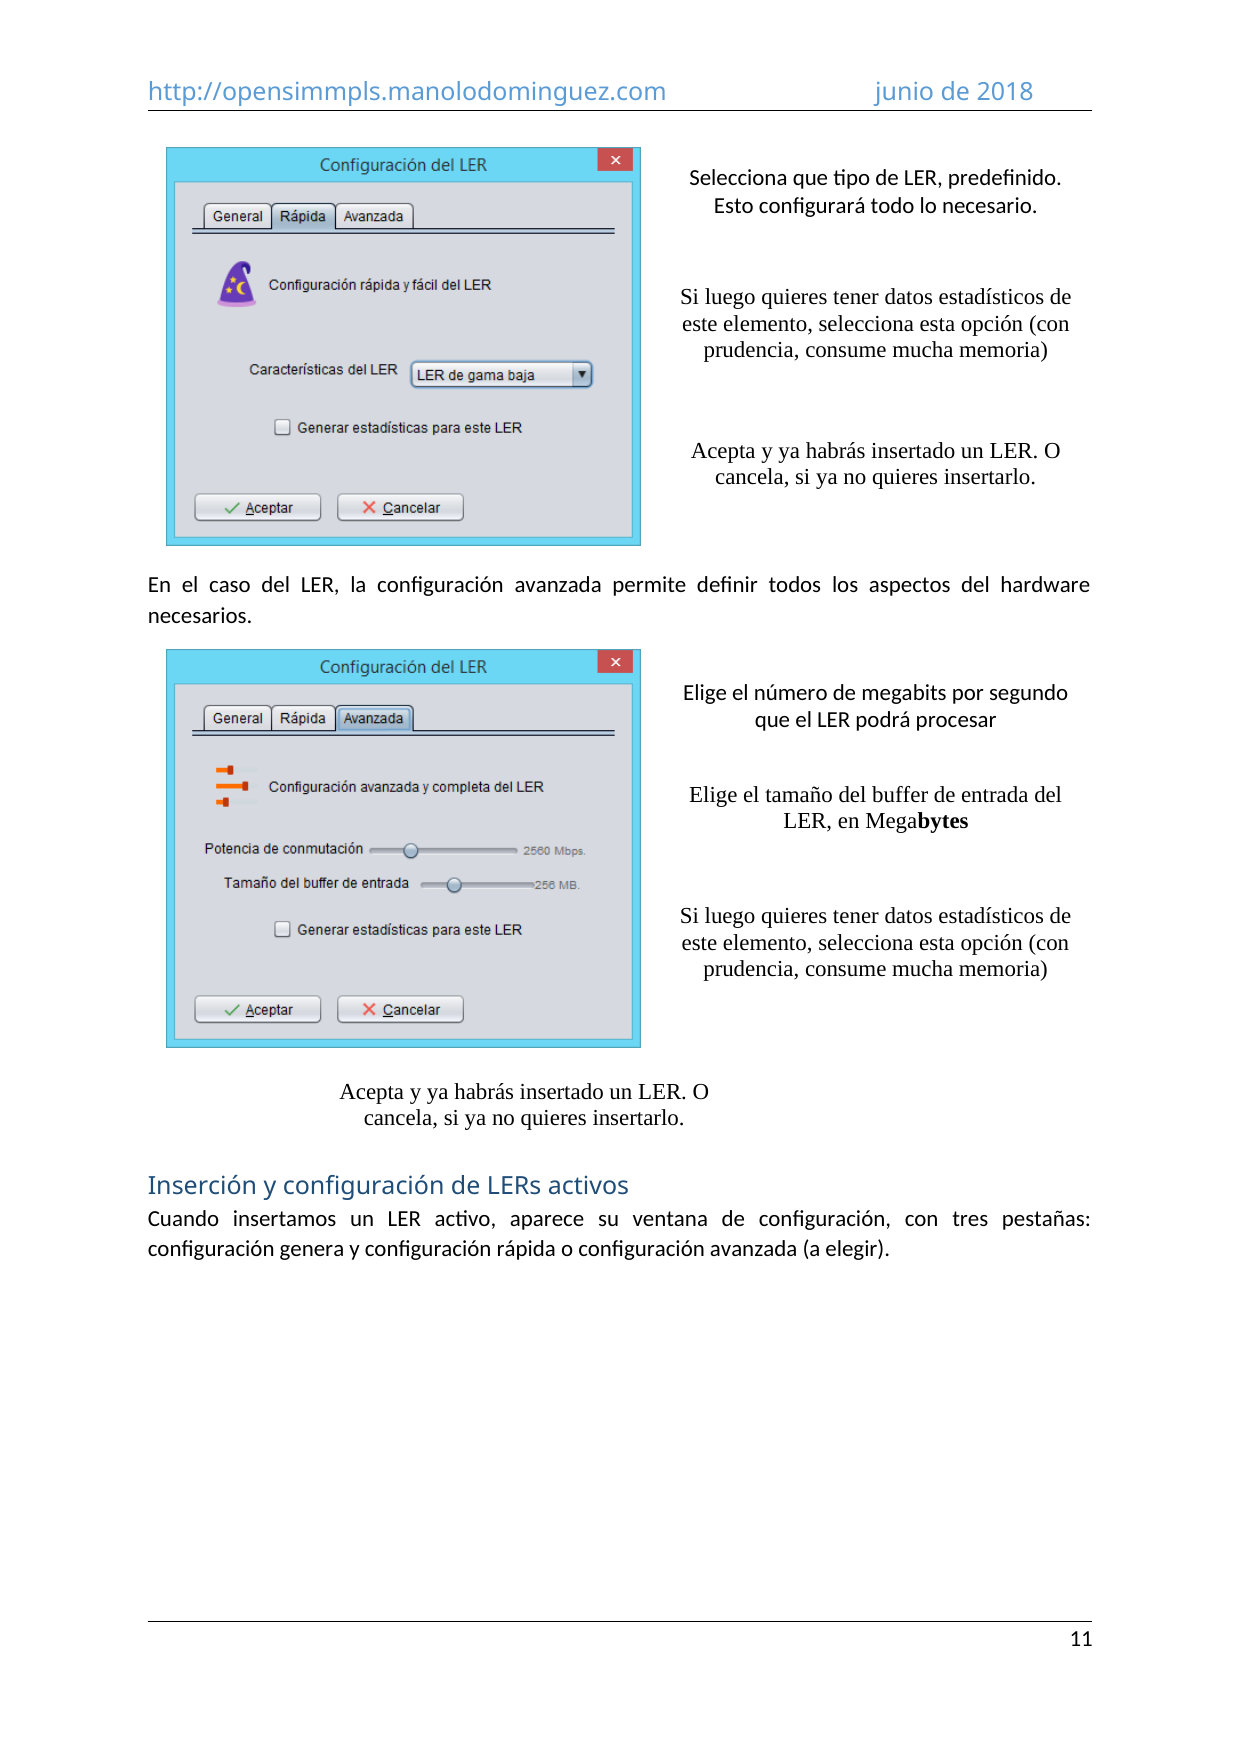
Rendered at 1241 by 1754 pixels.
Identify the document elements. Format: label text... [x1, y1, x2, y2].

text Cuando insertamos un LER activo, aparece su ventana de configuración, con tres pestañas: configuración genera y configuración rápida o configuración avanzada (a elegir). [148, 1204, 1092, 1263]
picture [166, 649, 641, 1048]
subtitle Inserción y configuración de LERs activos [148, 1168, 1092, 1202]
text En el caso del LER, la configuración avanzada permite definir todos los aspectos del hardware necesarios. [148, 571, 1092, 629]
picture [166, 147, 641, 546]
